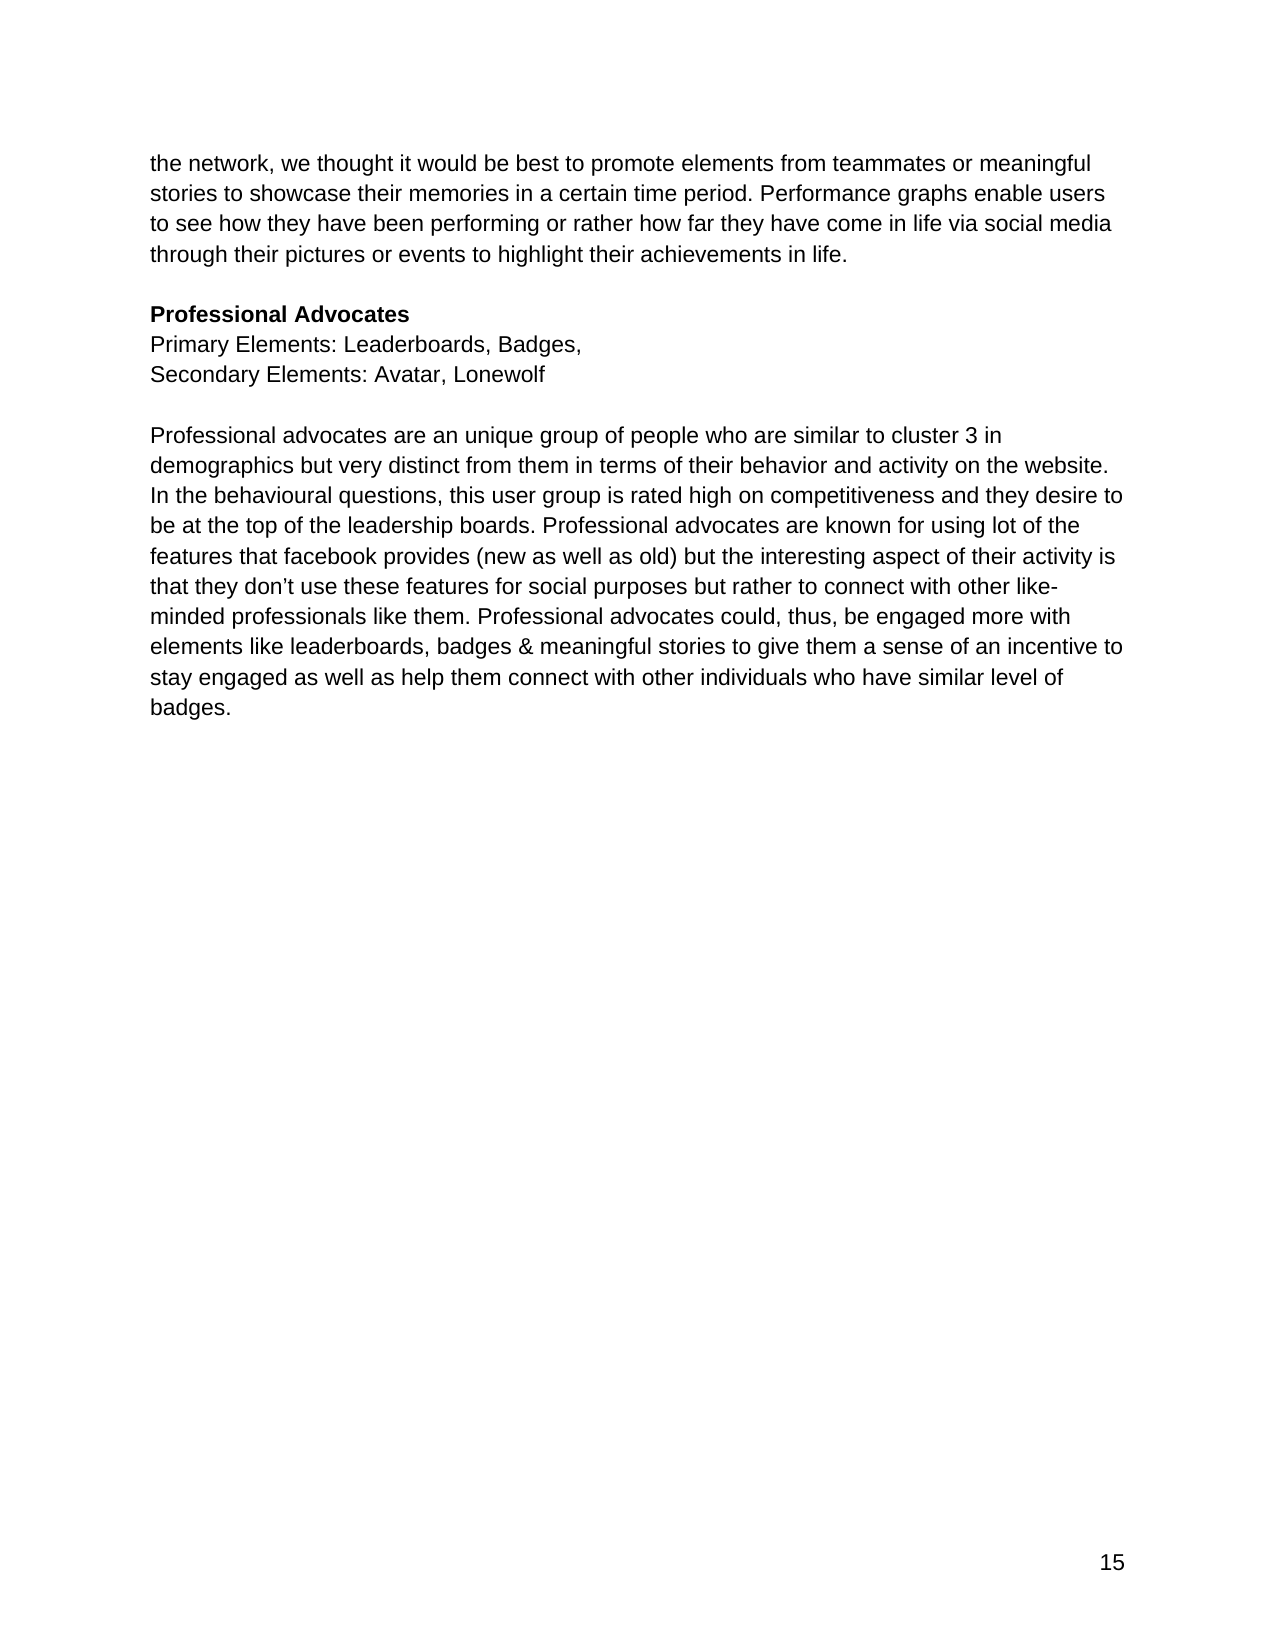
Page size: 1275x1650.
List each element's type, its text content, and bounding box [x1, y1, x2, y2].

text Primary Elements: Leaderboards, Badges, [150, 331, 1125, 358]
text Professional Advocates [150, 301, 1125, 327]
text Secondary Elements: Avatar, Lonewolf [150, 361, 1125, 388]
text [150, 150, 1125, 267]
text Professional advocates are an unique group of people who are similar to cluster 3 in demographics but very distinct from them in terms of their behavior and activity on the website. In the behavioural questions, this user group is rated high on competitiveness and they desire to be at the top of the leadership boards. Professional advocates are known for using lot of the features that facebook provides (new as well as old) but the interesting aspect of their activity is that they don’t use these features for social purposes but rather to connect with other like-minded professionals like them. Professional advocates could, thus, be engaged more with elements like leaderboards, badges & meaningful stories to give them a sense of an incentive to stay engaged as well as help them connect with other individuals who have similar level of badges. [150, 422, 1125, 720]
